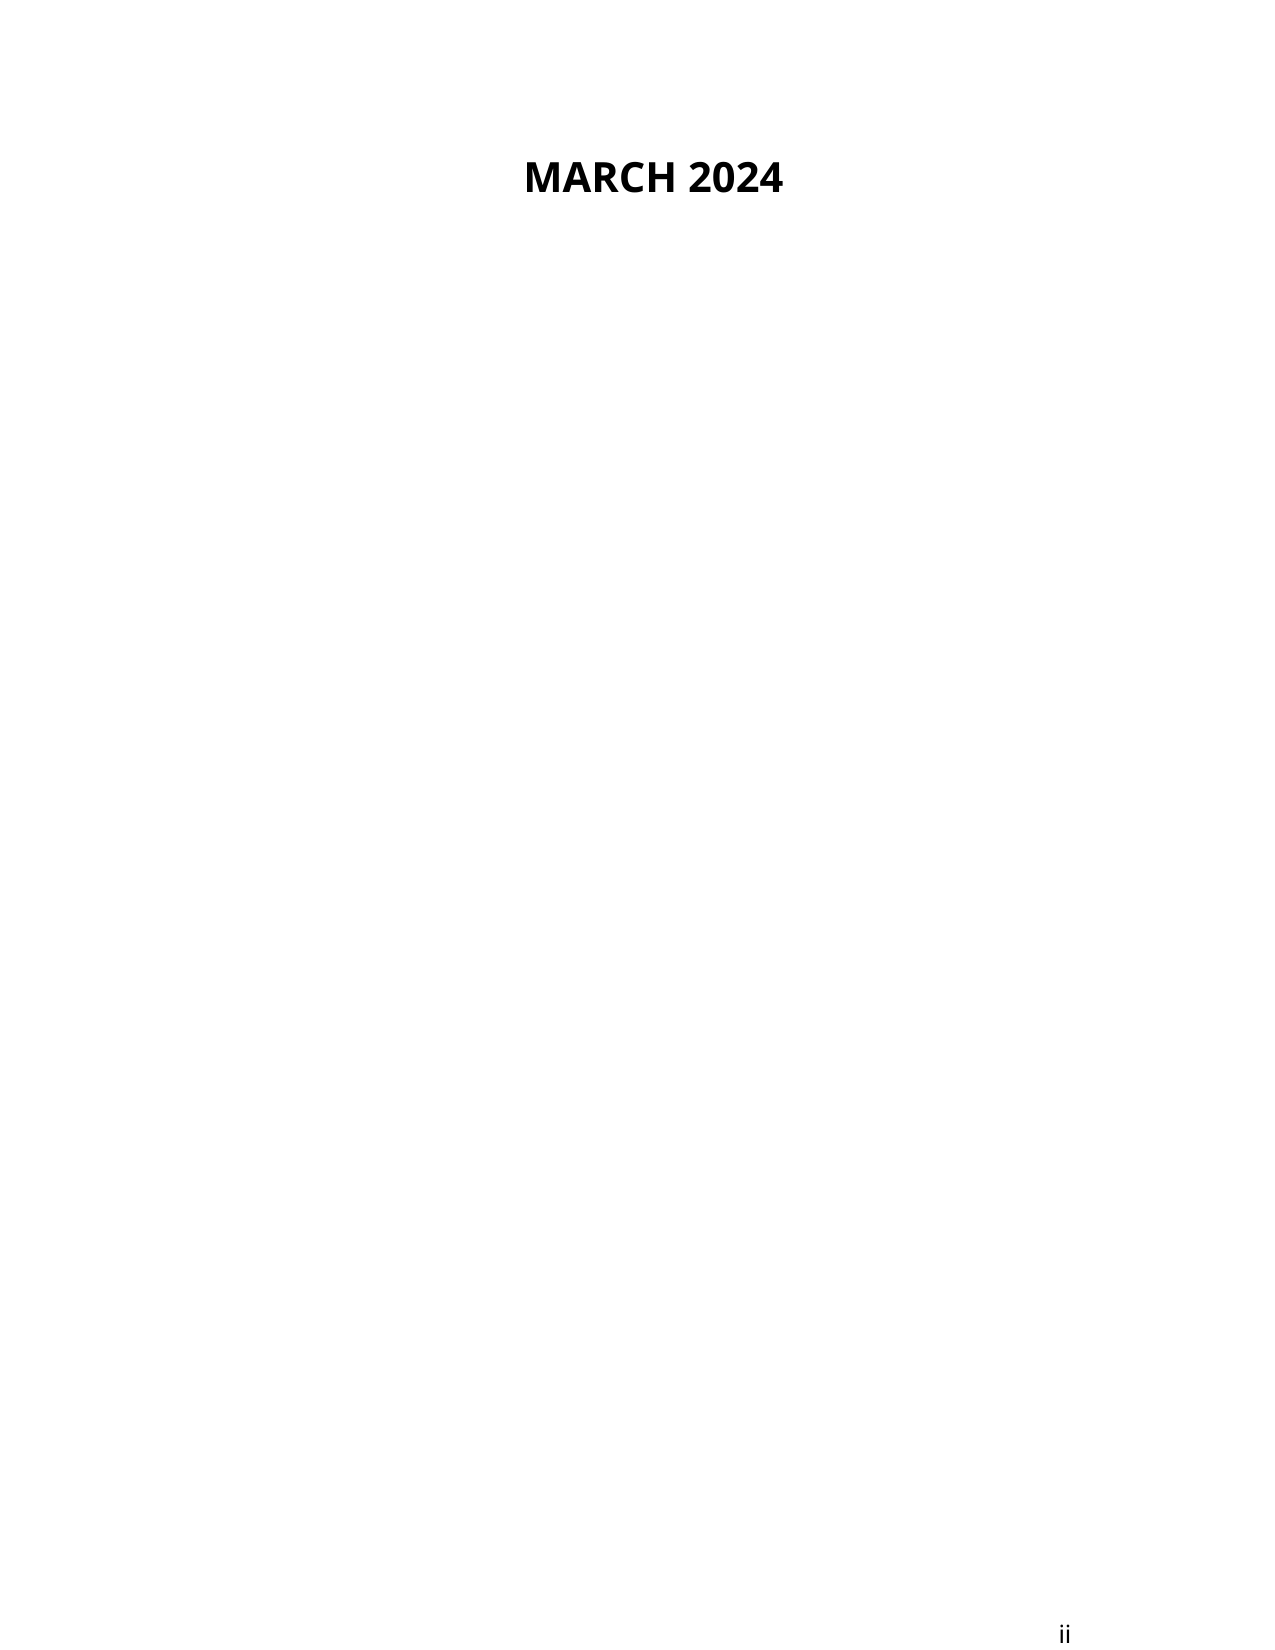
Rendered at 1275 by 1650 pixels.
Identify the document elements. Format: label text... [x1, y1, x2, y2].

text MARCH 2024 [85, 148, 1221, 205]
